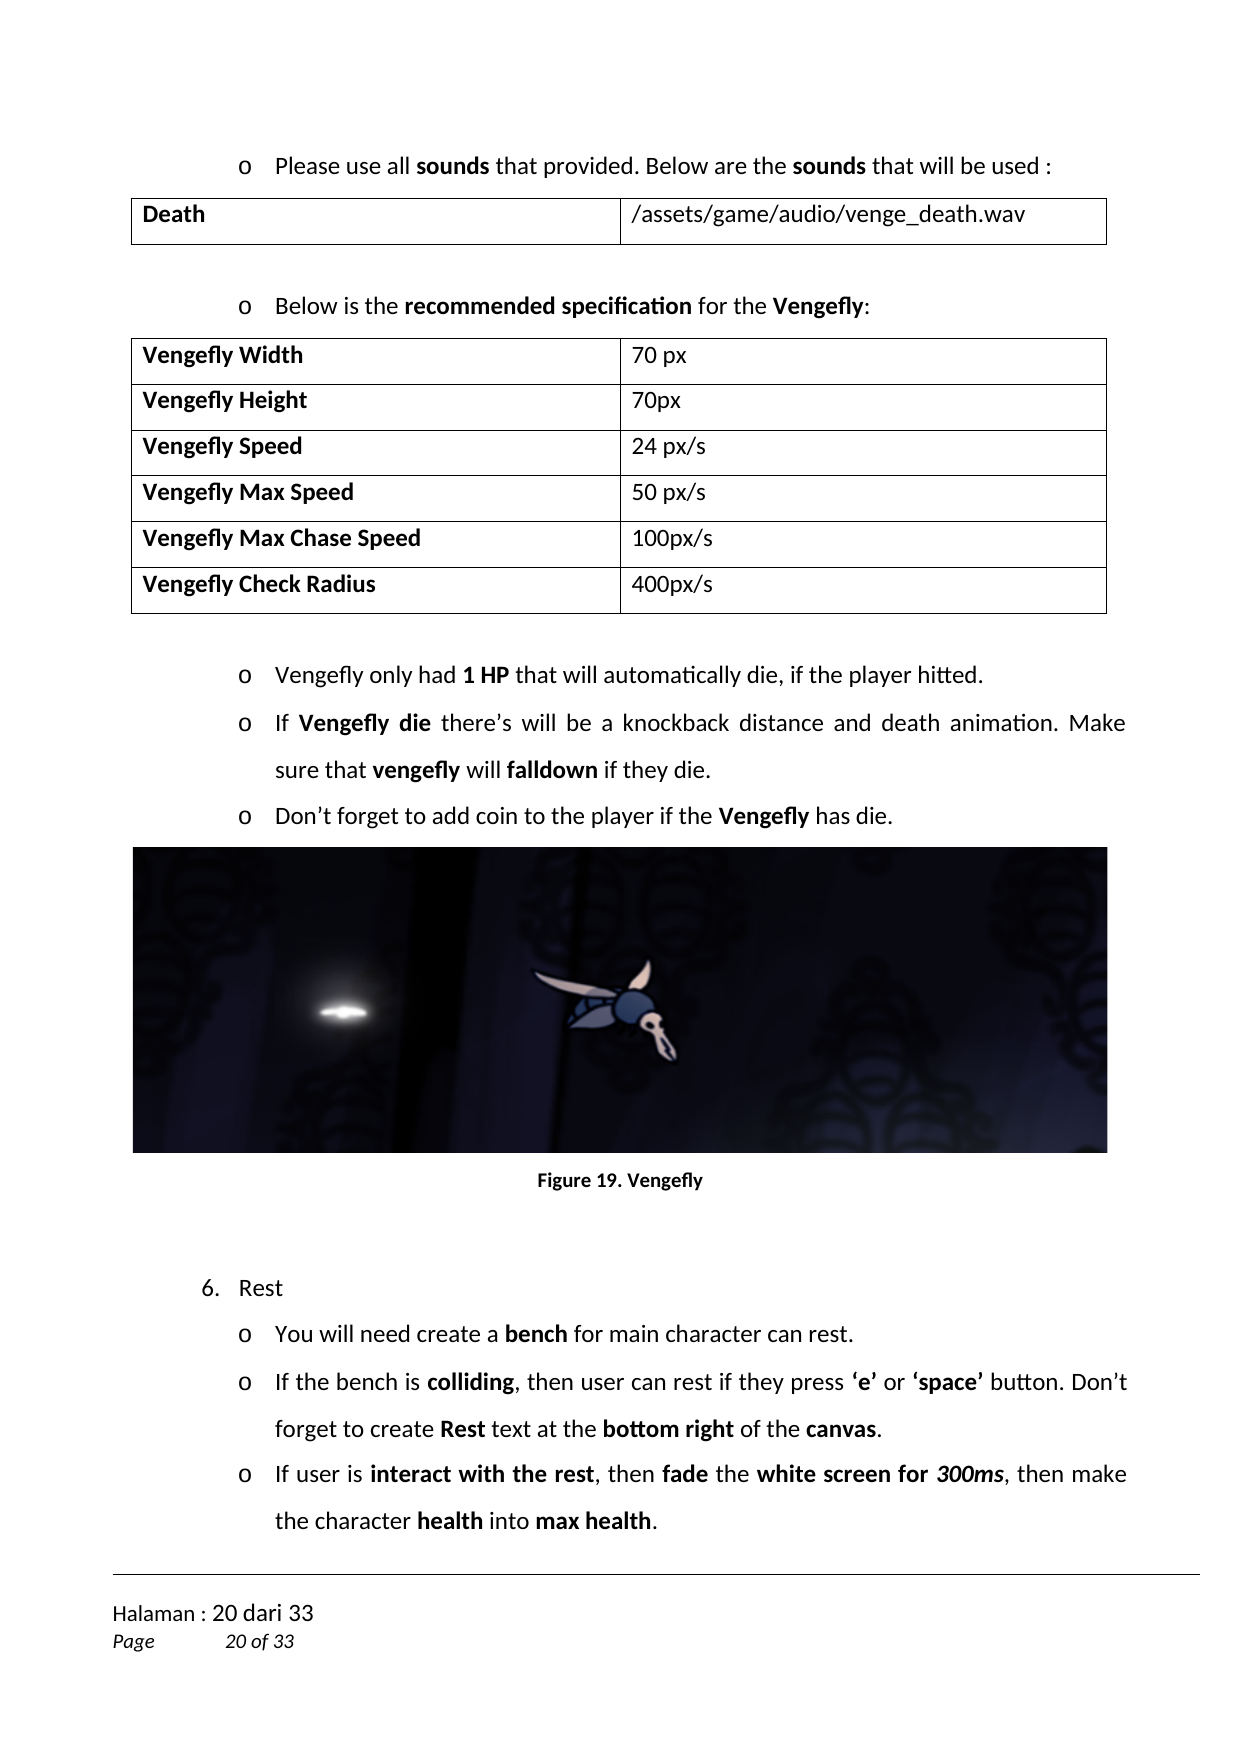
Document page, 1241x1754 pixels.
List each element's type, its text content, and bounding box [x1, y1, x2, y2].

list If user is interact with the rest, then fade the white screen for 300ms, then make the character health into max health. [237, 1458, 1128, 1536]
table_header Death [132, 199, 620, 243]
table_cell 400px/s [621, 568, 1106, 613]
text Figure 19. Vengefly [112, 1168, 1128, 1193]
list If the bench is colliding, then user can rest if they press ‘e’ or ‘space’ button. Don’t forget to create Rest text at the bottom right of the canvas. [237, 1366, 1128, 1443]
table_cell Vengefly Max Chase Speed [132, 522, 620, 567]
table_cell 100px/s [621, 522, 1106, 567]
table_cell Vengefly Speed [132, 431, 620, 475]
table_header Vengefly Width [132, 339, 620, 384]
table_cell Vengefly Max Speed [132, 476, 620, 521]
list Below is the recommended specification for the Vengefly: [237, 290, 1128, 322]
picture [132, 847, 1108, 1153]
list Vengefly only had 1 HP that will automatically die, if the player hitted. [237, 659, 1128, 691]
list You will need create a bench for main character can rest. [237, 1318, 1128, 1350]
list Don’t forget to add coin to the player if the Vengefly has die. [237, 800, 1128, 832]
table_cell 50 px/s [621, 476, 1106, 521]
table_cell Vengefly Height [132, 385, 620, 429]
table_cell Vengefly Check Radius [132, 568, 620, 613]
list Rest [201, 1272, 1128, 1303]
table_cell 70px [621, 385, 1106, 429]
table_header /assets/game/audio/venge_death.wav [621, 199, 1106, 243]
table_cell 24 px/s [621, 431, 1106, 475]
list Please use all sounds that provided. Below are the sounds that will be used : [237, 150, 1128, 182]
table_header 70 px [621, 339, 1106, 384]
list If Vengefly die there’s will be a knockback distance and death animation. Make sure that vengefly will falldown if they die. [237, 707, 1128, 785]
